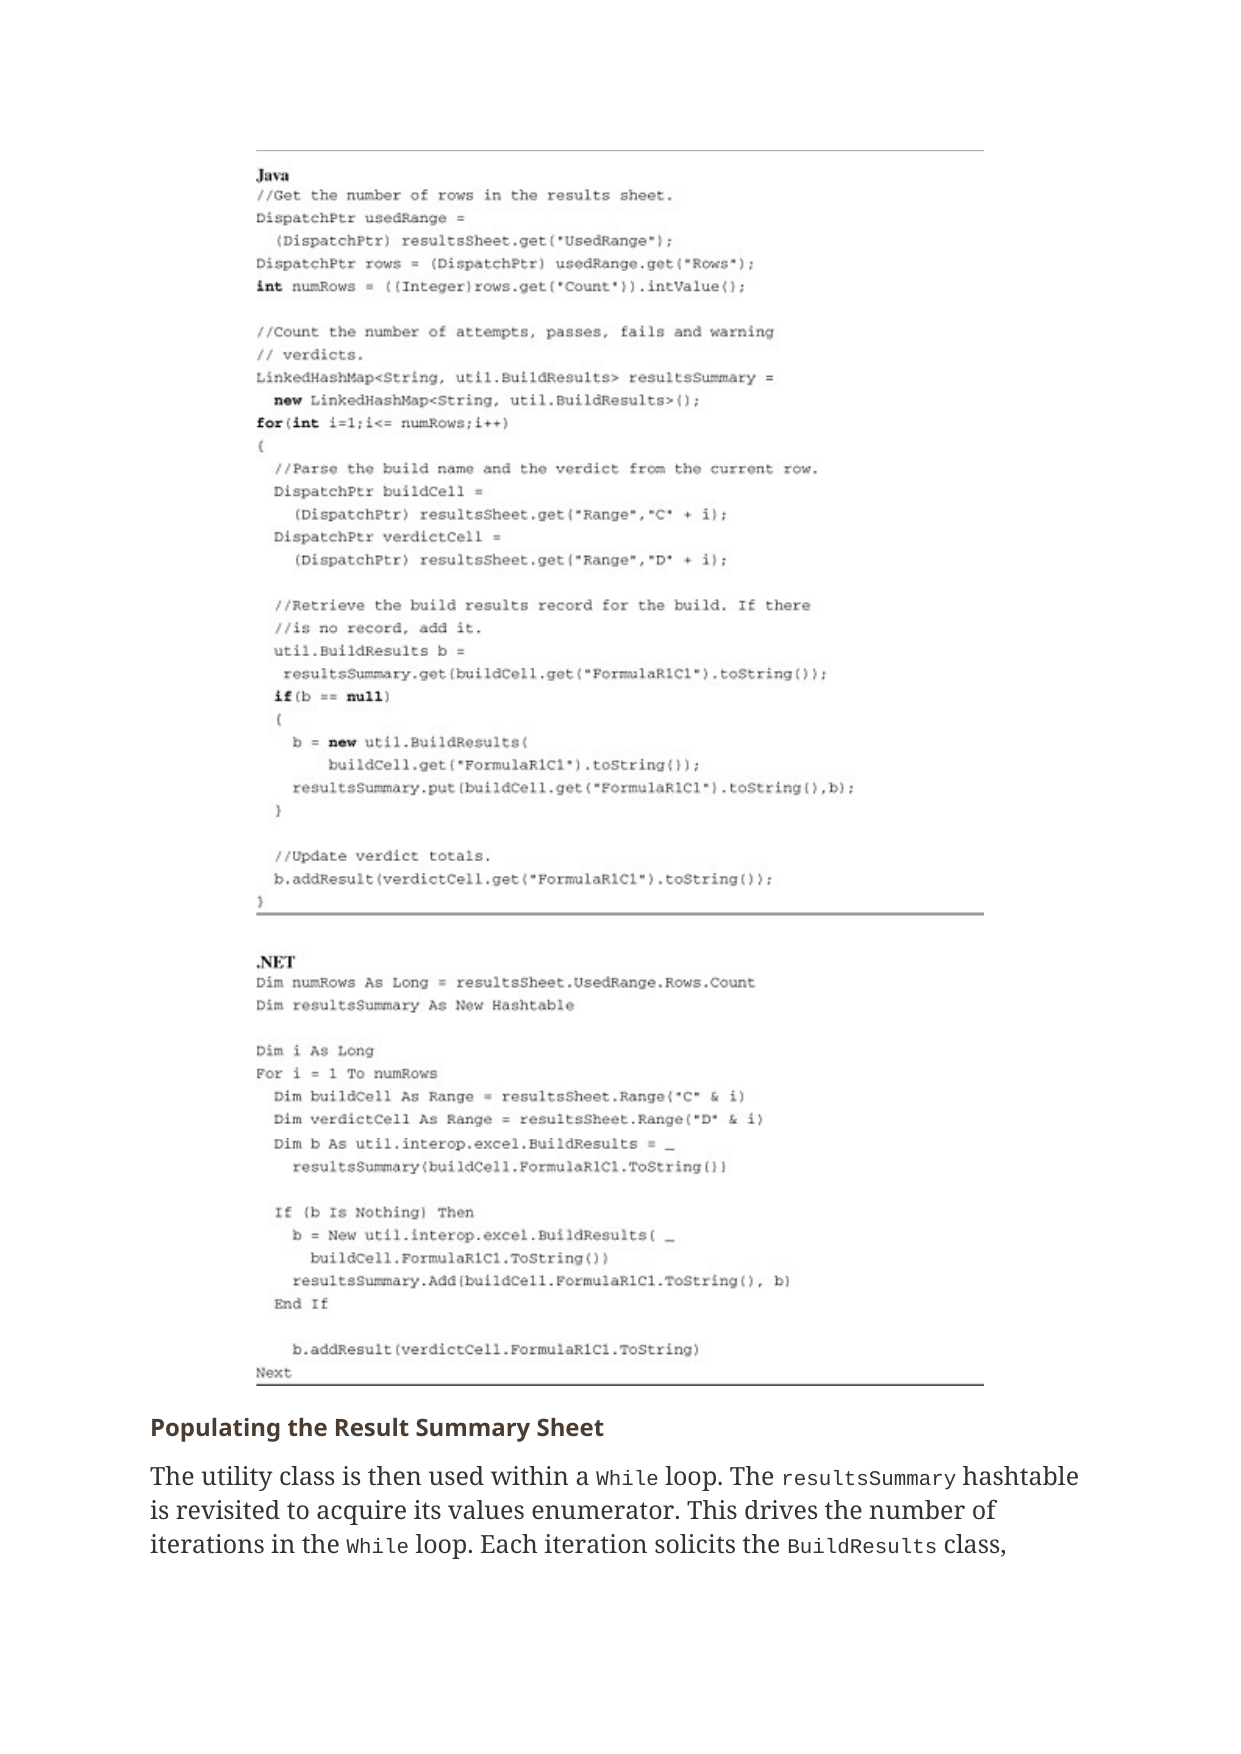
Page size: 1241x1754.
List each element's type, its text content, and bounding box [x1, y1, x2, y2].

picture [256, 1138, 984, 1386]
text Populating the Result Summary Sheet [150, 1411, 1090, 1444]
picture [256, 150, 984, 1127]
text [150, 1459, 1090, 1561]
